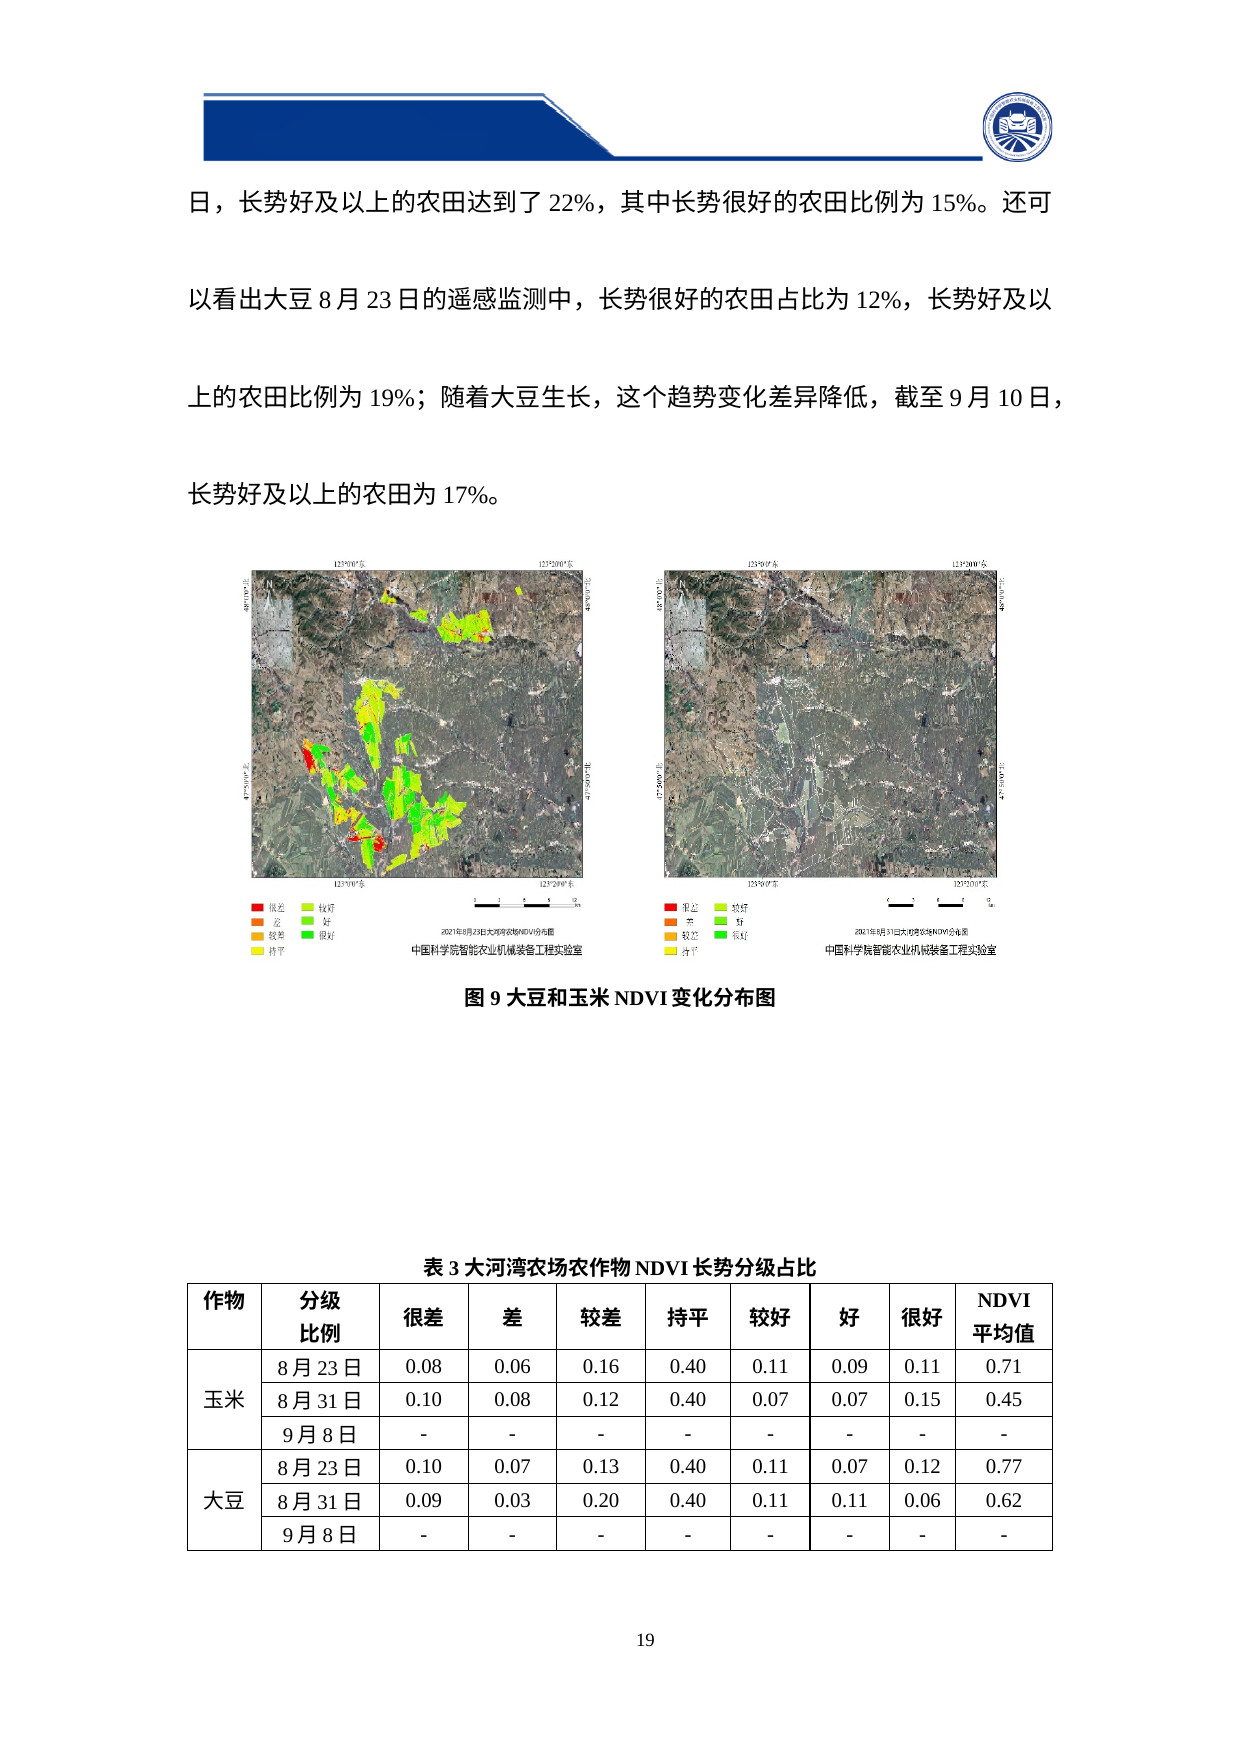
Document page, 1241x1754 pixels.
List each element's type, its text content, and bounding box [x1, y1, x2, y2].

table_cell 0.11 [811, 1484, 889, 1516]
table_cell 0.15 [890, 1383, 955, 1416]
table_cell - [380, 1417, 468, 1449]
table_cell 0.20 [557, 1484, 645, 1516]
table_cell 0.07 [469, 1450, 556, 1483]
table_header 较差 [557, 1284, 645, 1348]
table_cell 0.10 [380, 1383, 468, 1416]
table_cell 0.45 [956, 1383, 1052, 1416]
table_cell - [646, 1517, 730, 1550]
table_cell - [731, 1517, 809, 1550]
table_cell 0.08 [380, 1350, 468, 1382]
text 表 3 大河湾农场农作物NDVI长势分级占比 [187, 1250, 1053, 1282]
table_header 很差 [380, 1284, 468, 1348]
table_cell - [811, 1517, 889, 1550]
table_header 分级 比例 [262, 1284, 379, 1348]
table_cell 0.13 [557, 1450, 645, 1483]
table_cell 0.40 [646, 1350, 730, 1382]
table_cell 0.11 [731, 1350, 809, 1382]
table_header 持平 [646, 1284, 730, 1348]
table_cell 0.03 [469, 1484, 556, 1516]
table_cell - [890, 1417, 955, 1449]
table_cell 0.62 [956, 1484, 1052, 1516]
table_cell 0.16 [557, 1350, 645, 1382]
table_cell 玉米 [188, 1350, 261, 1449]
table_header 好 [811, 1284, 889, 1348]
table_cell - [380, 1517, 468, 1550]
table_cell 0.40 [646, 1484, 730, 1516]
table_cell 9月8日 [262, 1417, 379, 1449]
table_cell - [731, 1417, 809, 1449]
table_cell 9月8日 [262, 1517, 379, 1550]
table_cell - [956, 1517, 1052, 1550]
table_cell 0.10 [380, 1450, 468, 1483]
table_cell 0.12 [557, 1383, 645, 1416]
table_cell - [469, 1517, 556, 1550]
table_cell - [956, 1417, 1052, 1449]
text 图 9 大豆和玉米NDVI变化分布图 [187, 980, 1053, 1012]
table_cell 0.12 [890, 1450, 955, 1483]
table_cell - [557, 1517, 645, 1550]
table_cell 8月23日 [262, 1350, 379, 1382]
table_cell 0.08 [469, 1383, 556, 1416]
table_cell 0.40 [646, 1450, 730, 1483]
picture [196, 88, 1053, 162]
table_cell - [557, 1417, 645, 1449]
table_cell - [811, 1417, 889, 1449]
table_header 较好 [731, 1284, 809, 1348]
table_cell 0.07 [731, 1383, 809, 1416]
table_header 很好 [890, 1284, 955, 1348]
table_cell 8月23日 [262, 1450, 379, 1483]
table_cell 0.77 [956, 1450, 1052, 1483]
table_cell 0.06 [890, 1484, 955, 1516]
table_cell 0.71 [956, 1350, 1052, 1382]
table_cell 0.07 [811, 1383, 889, 1416]
table_cell - [646, 1417, 730, 1449]
table_cell 8月31日 [262, 1383, 379, 1416]
table_header 差 [469, 1284, 556, 1348]
table_cell 0.09 [811, 1350, 889, 1382]
table_cell 0.09 [380, 1484, 468, 1516]
picture [206, 547, 1033, 962]
table_header NDVI 平均值 [956, 1284, 1052, 1348]
table_cell 0.40 [646, 1383, 730, 1416]
table_cell 大豆 [188, 1450, 261, 1550]
table_cell - [890, 1517, 955, 1550]
table_cell 0.06 [469, 1350, 556, 1382]
table_cell 0.07 [811, 1450, 889, 1483]
table_cell 0.11 [890, 1350, 955, 1382]
table_header [188, 543, 1052, 980]
table_cell 0.11 [731, 1450, 809, 1483]
table_cell 0.11 [731, 1484, 809, 1516]
table_cell 8月31日 [262, 1484, 379, 1516]
table_header 作物 [188, 1284, 261, 1348]
table_cell - [469, 1417, 556, 1449]
